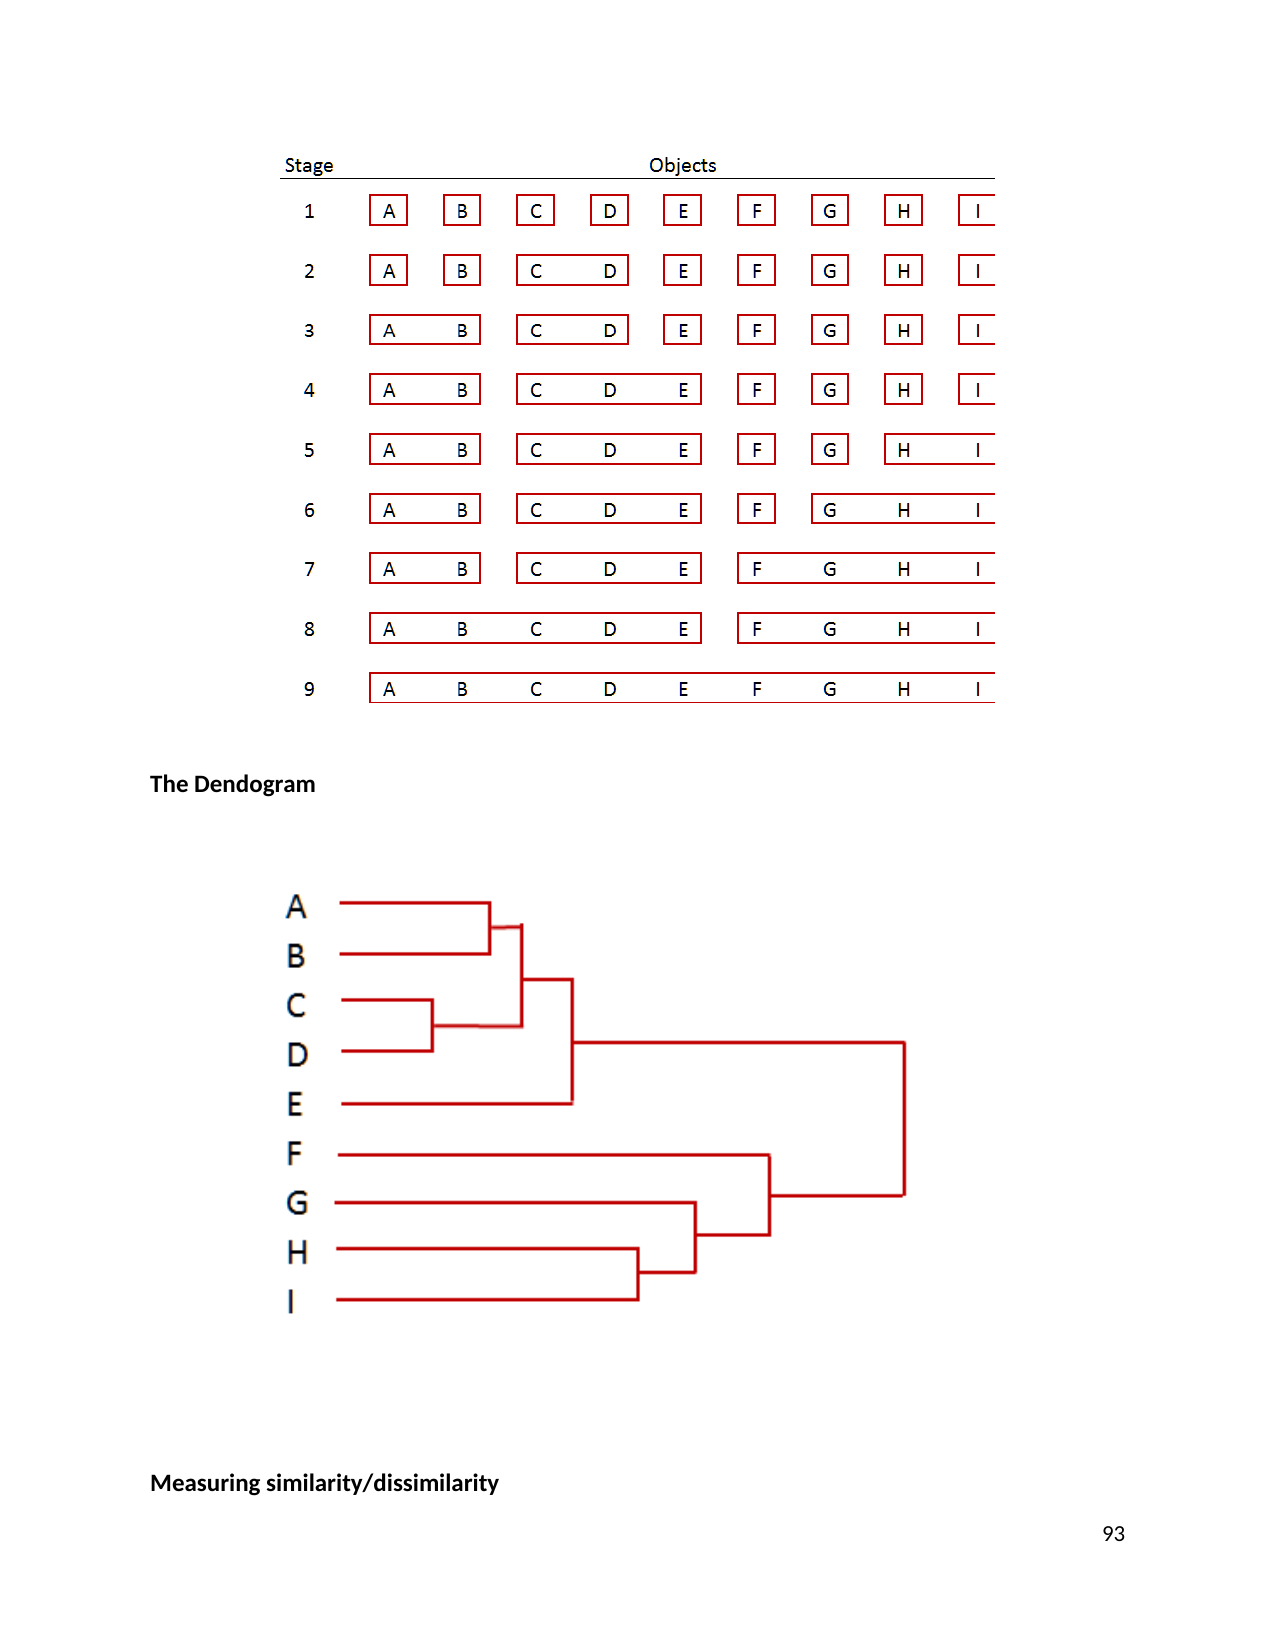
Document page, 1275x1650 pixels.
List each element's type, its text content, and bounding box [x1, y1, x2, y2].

picture [227, 830, 1048, 1375]
picture [280, 150, 995, 703]
text Measuring similarity/dissimilarity [150, 1467, 1125, 1498]
text The Dendogram [150, 768, 1125, 799]
